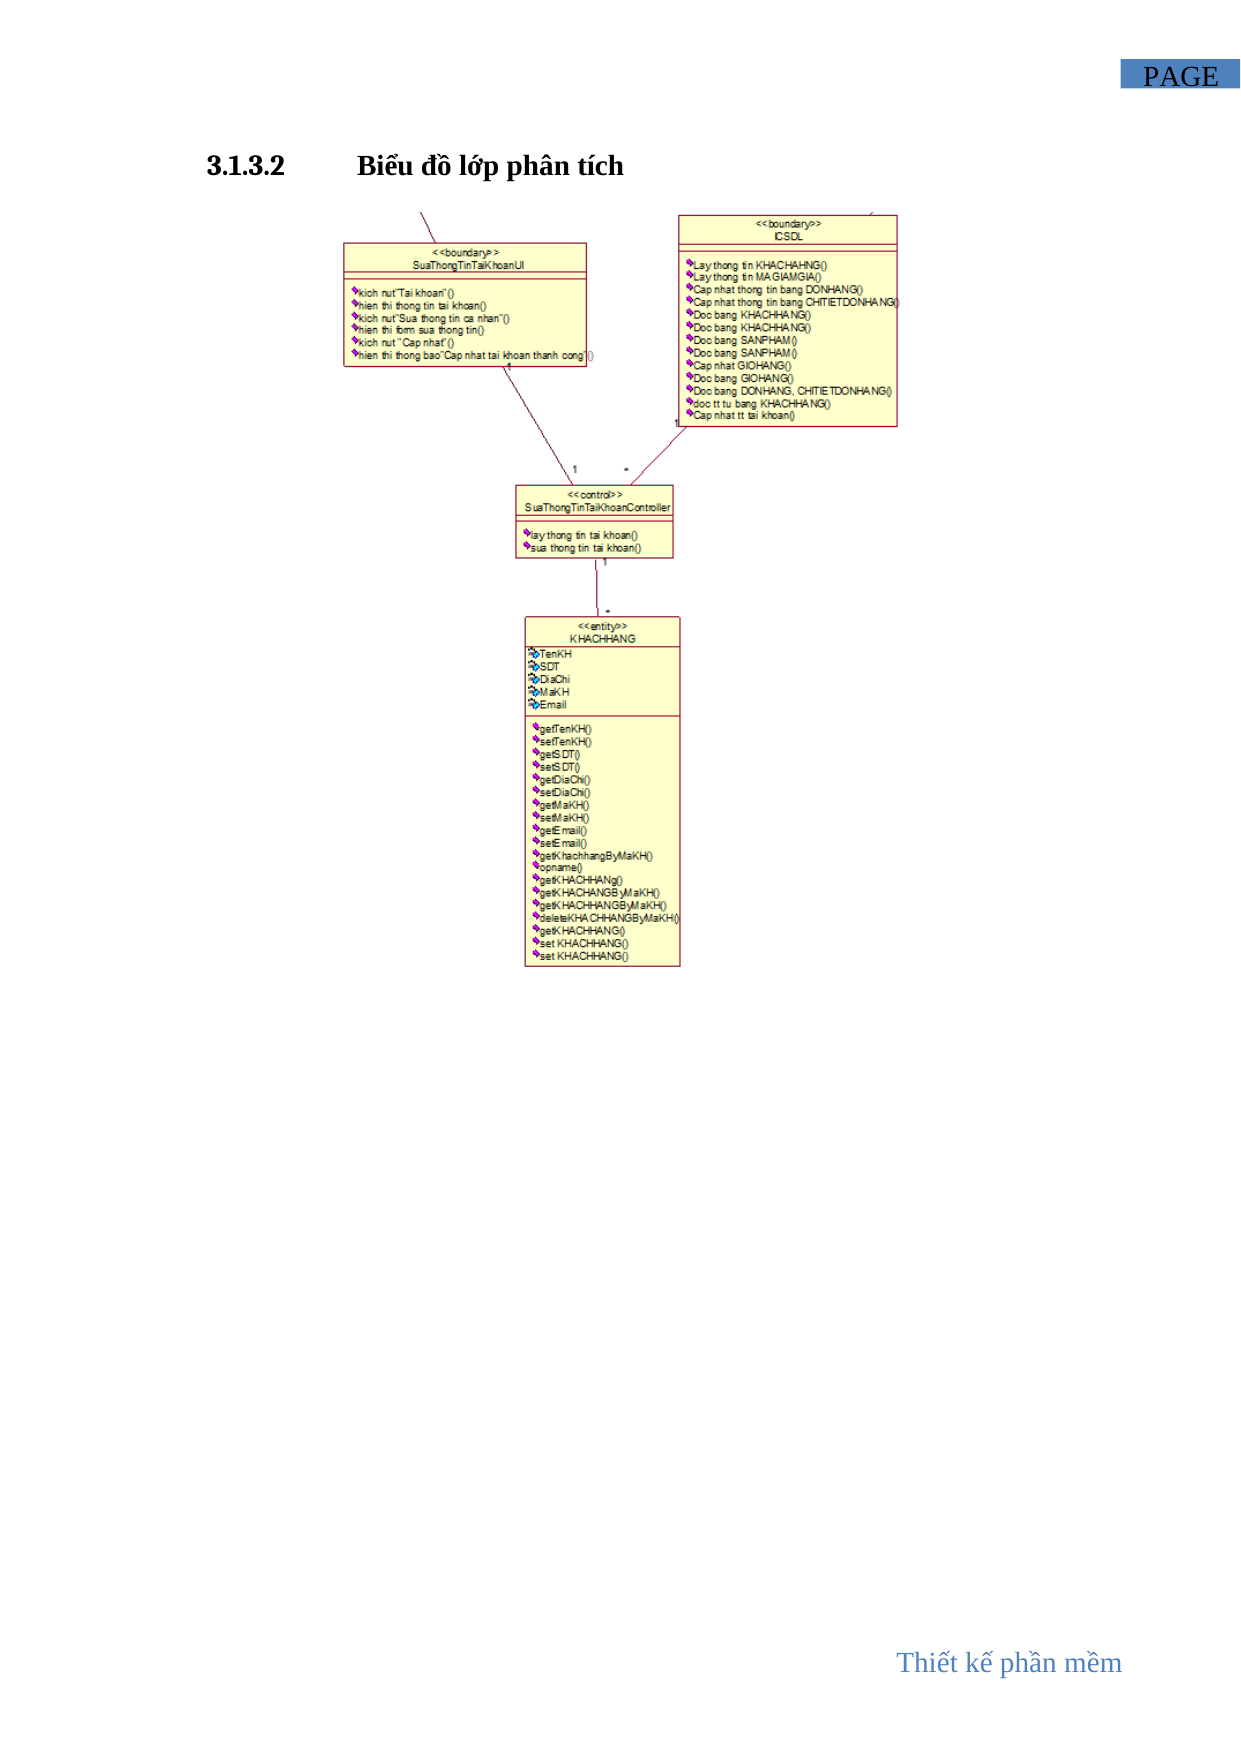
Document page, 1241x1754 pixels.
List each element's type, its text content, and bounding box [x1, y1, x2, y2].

subtitle Biểu đồ lớp phân tích [207, 148, 1122, 182]
picture [251, 212, 1168, 1043]
